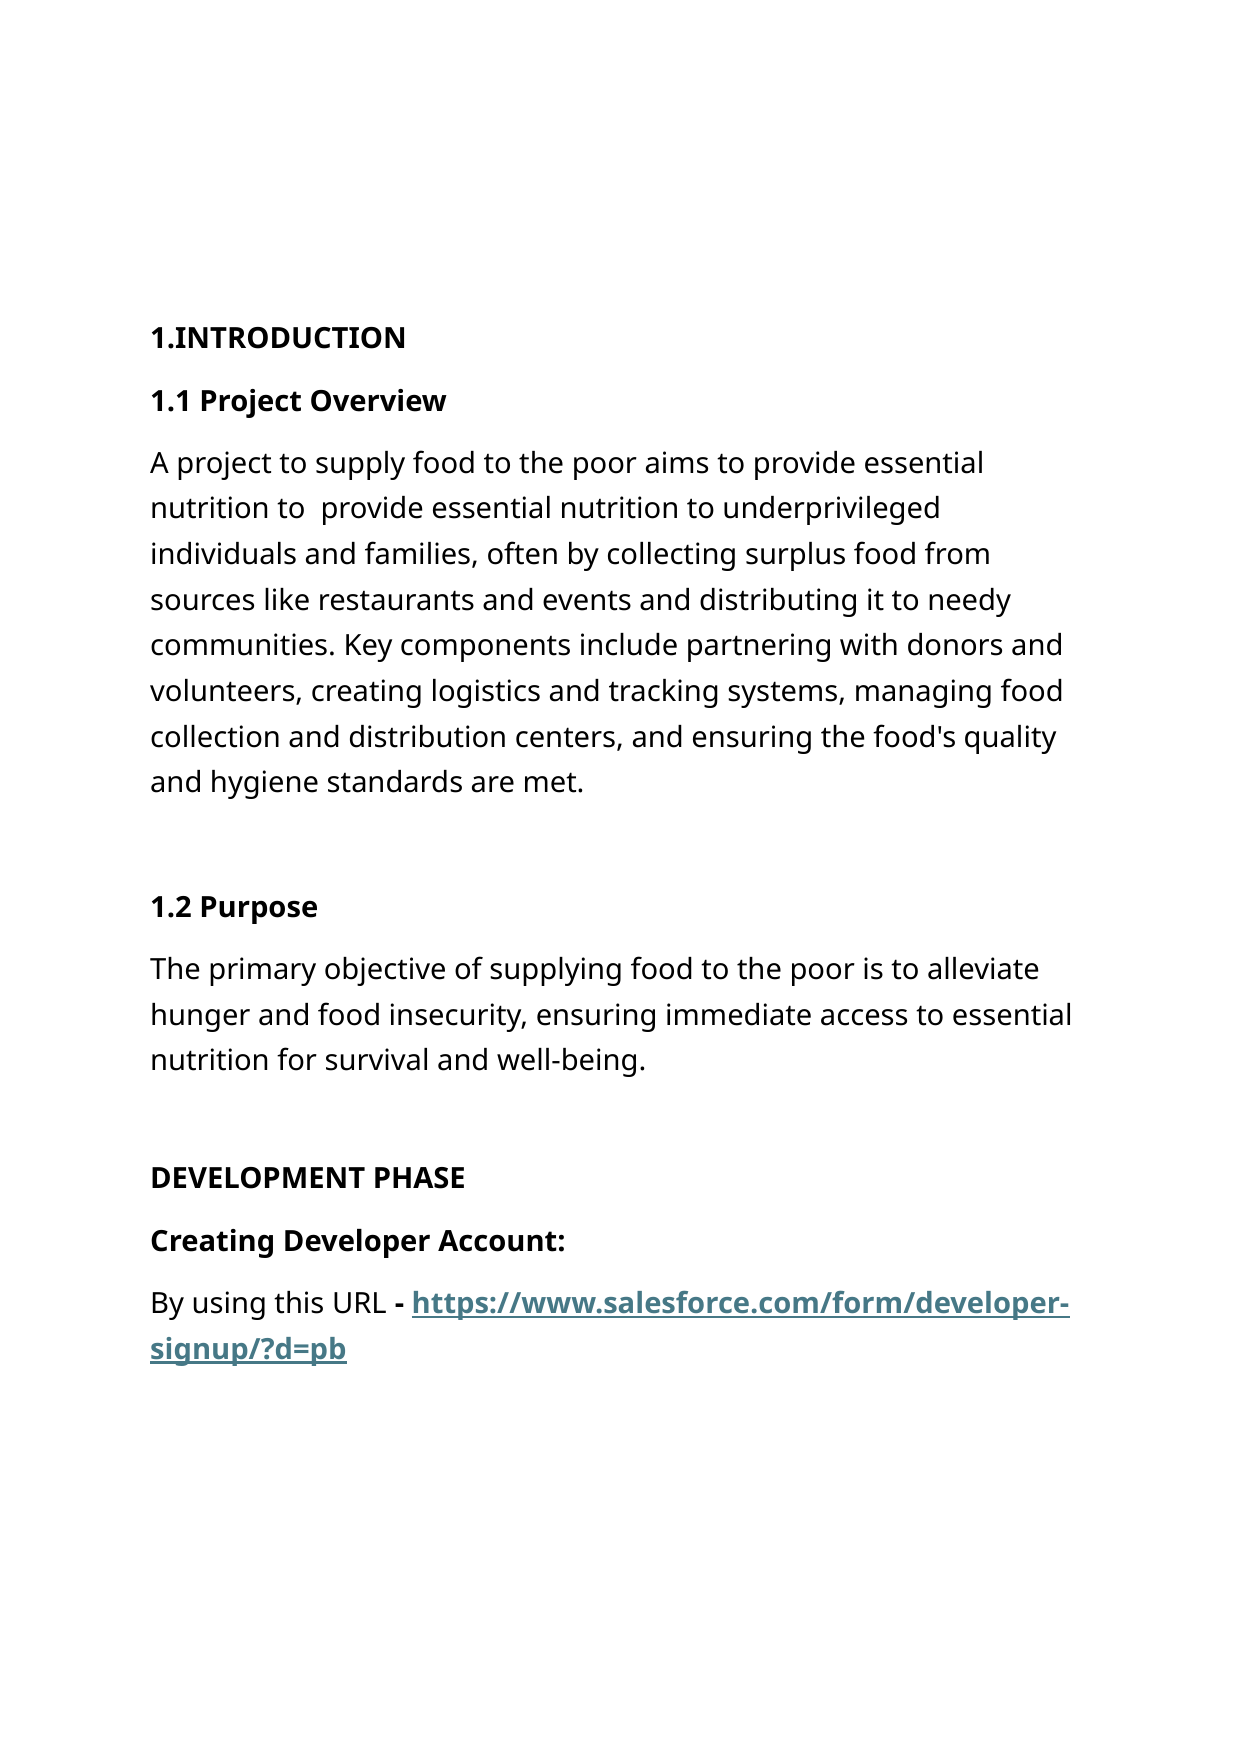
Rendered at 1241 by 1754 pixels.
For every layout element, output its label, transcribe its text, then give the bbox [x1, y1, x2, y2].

text 1.1 Project Overview [150, 380, 1090, 419]
text 1.2 Purpose [150, 886, 1090, 926]
text The primary objective of supplying food to the poor is to alleviate hunger and food insecurity, ensuring immediate access to essential nutrition for survival and well-being. [150, 948, 1090, 1079]
text 1.INTRODUCTION [150, 317, 1090, 357]
text By using this URL - https://www.salesforce.com/form/developer-signup/?d=pb [150, 1282, 1090, 1368]
text DEVELOPMENT PHASE [150, 1158, 1090, 1197]
text Creating Developer Account: [150, 1220, 1090, 1260]
text A project to supply food to the poor aims to provide essential nutrition to provide essential nutrition to underprivileged individuals and families, often by collecting surplus food from sources like restaurants and events and distributing it to needy communities. Key components include partnering with donors and volunteers, creating logistics and tracking systems, managing food collection and distribution centers, and ensuring the food's quality and hygiene standards are met. [150, 442, 1090, 801]
